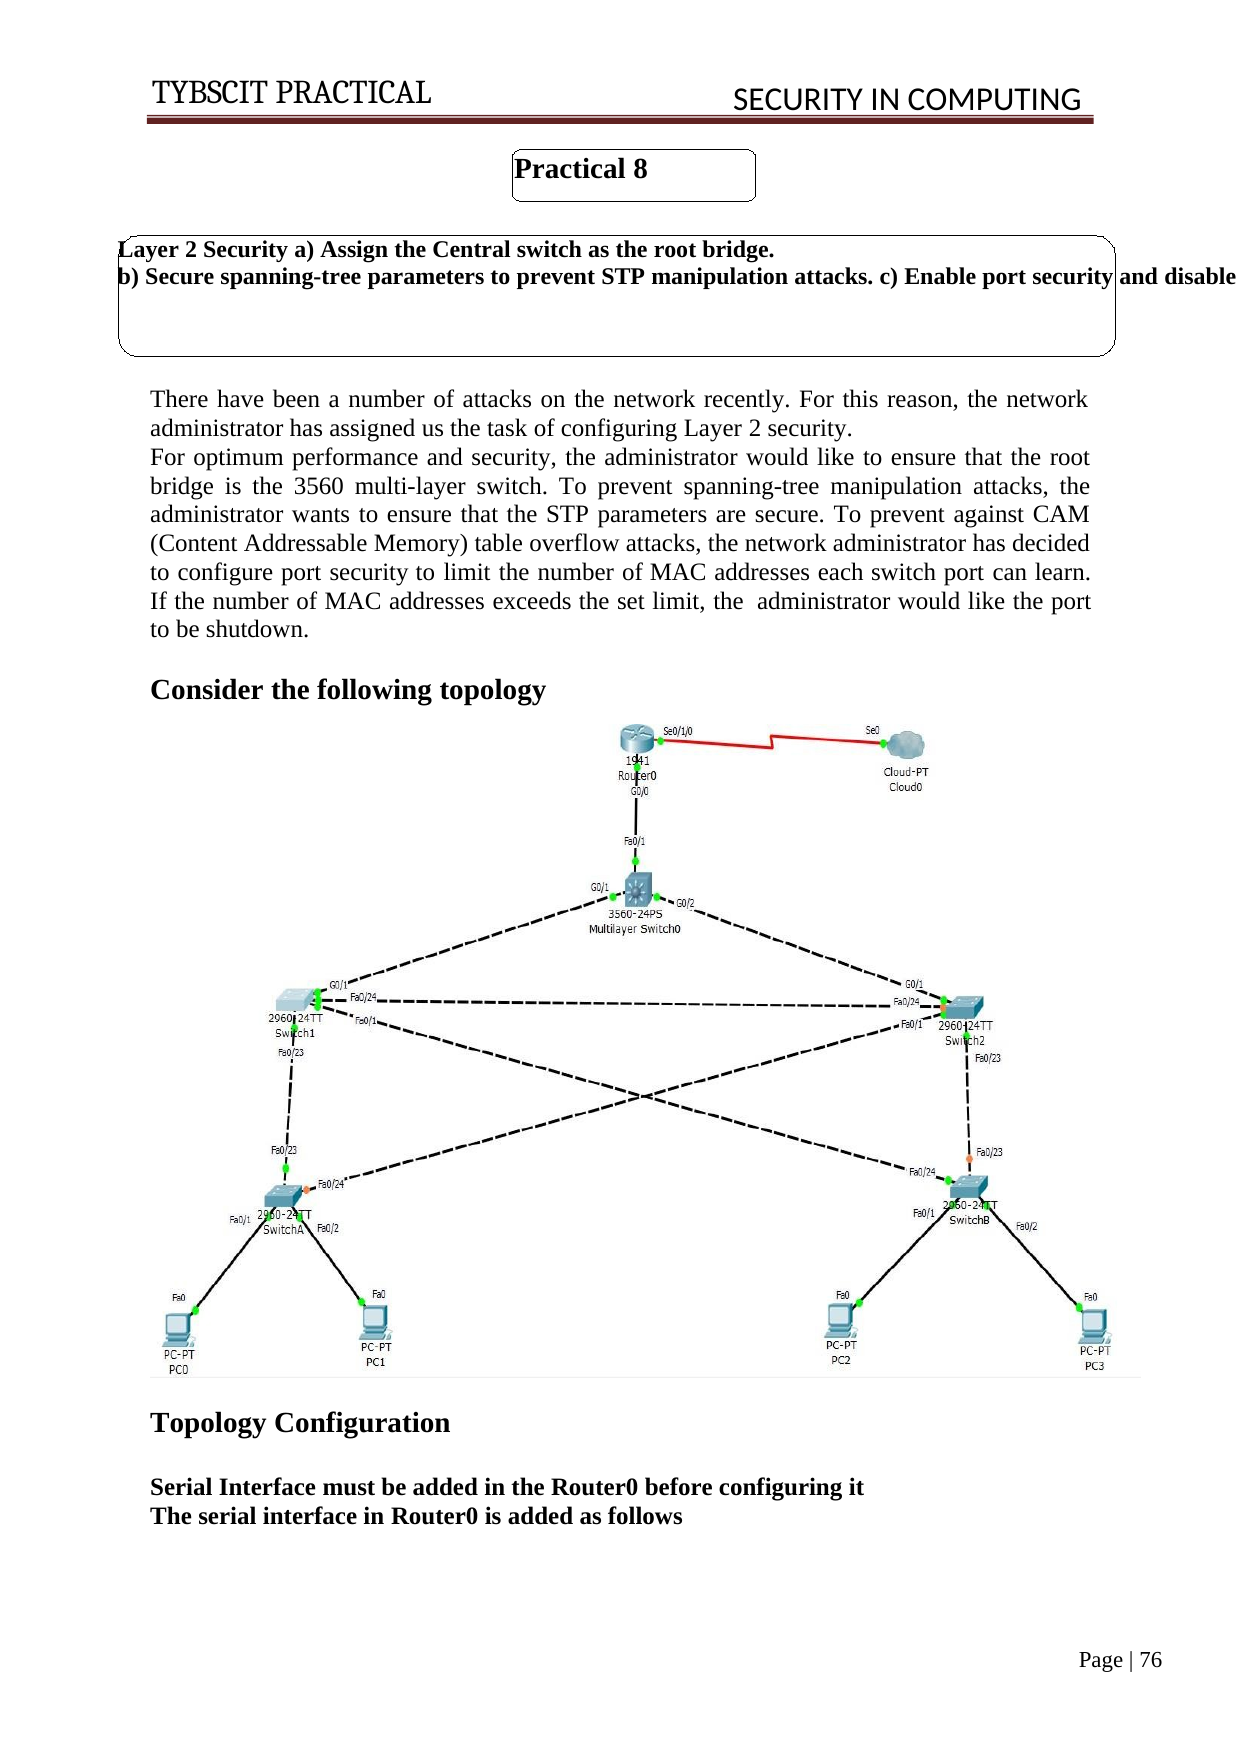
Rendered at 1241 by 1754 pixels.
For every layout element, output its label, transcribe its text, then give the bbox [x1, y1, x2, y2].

picture [150, 724, 1141, 1378]
text There have been a number of attacks on the network recently. For this reason, the network administrator has assigned us the task of configuring Layer 2 security. [150, 384, 1089, 442]
text For optimum performance and security, the administrator would like to ensure that the root bridge is the 3560 multi-layer switch. To prevent spanning-tree manipulation attacks, the administrator wants to ensure that the STP parameters are secure. To prevent against CAM (Content Addressable Memory) table overflow attacks, the network administrator has decided to configure port security to limit the number of MAC addresses each switch port can learn. If the number of MAC addresses exceeds the set limit, the administrator would like the port to be shutdown. [150, 442, 1091, 643]
subtitle Serial Interface must be added in the Router0 before configuring it The serial interface in Router0 is added as follows [150, 1472, 868, 1530]
subtitle Consider the following topology [150, 672, 1171, 706]
text Topology Configuration [150, 1405, 1171, 1439]
